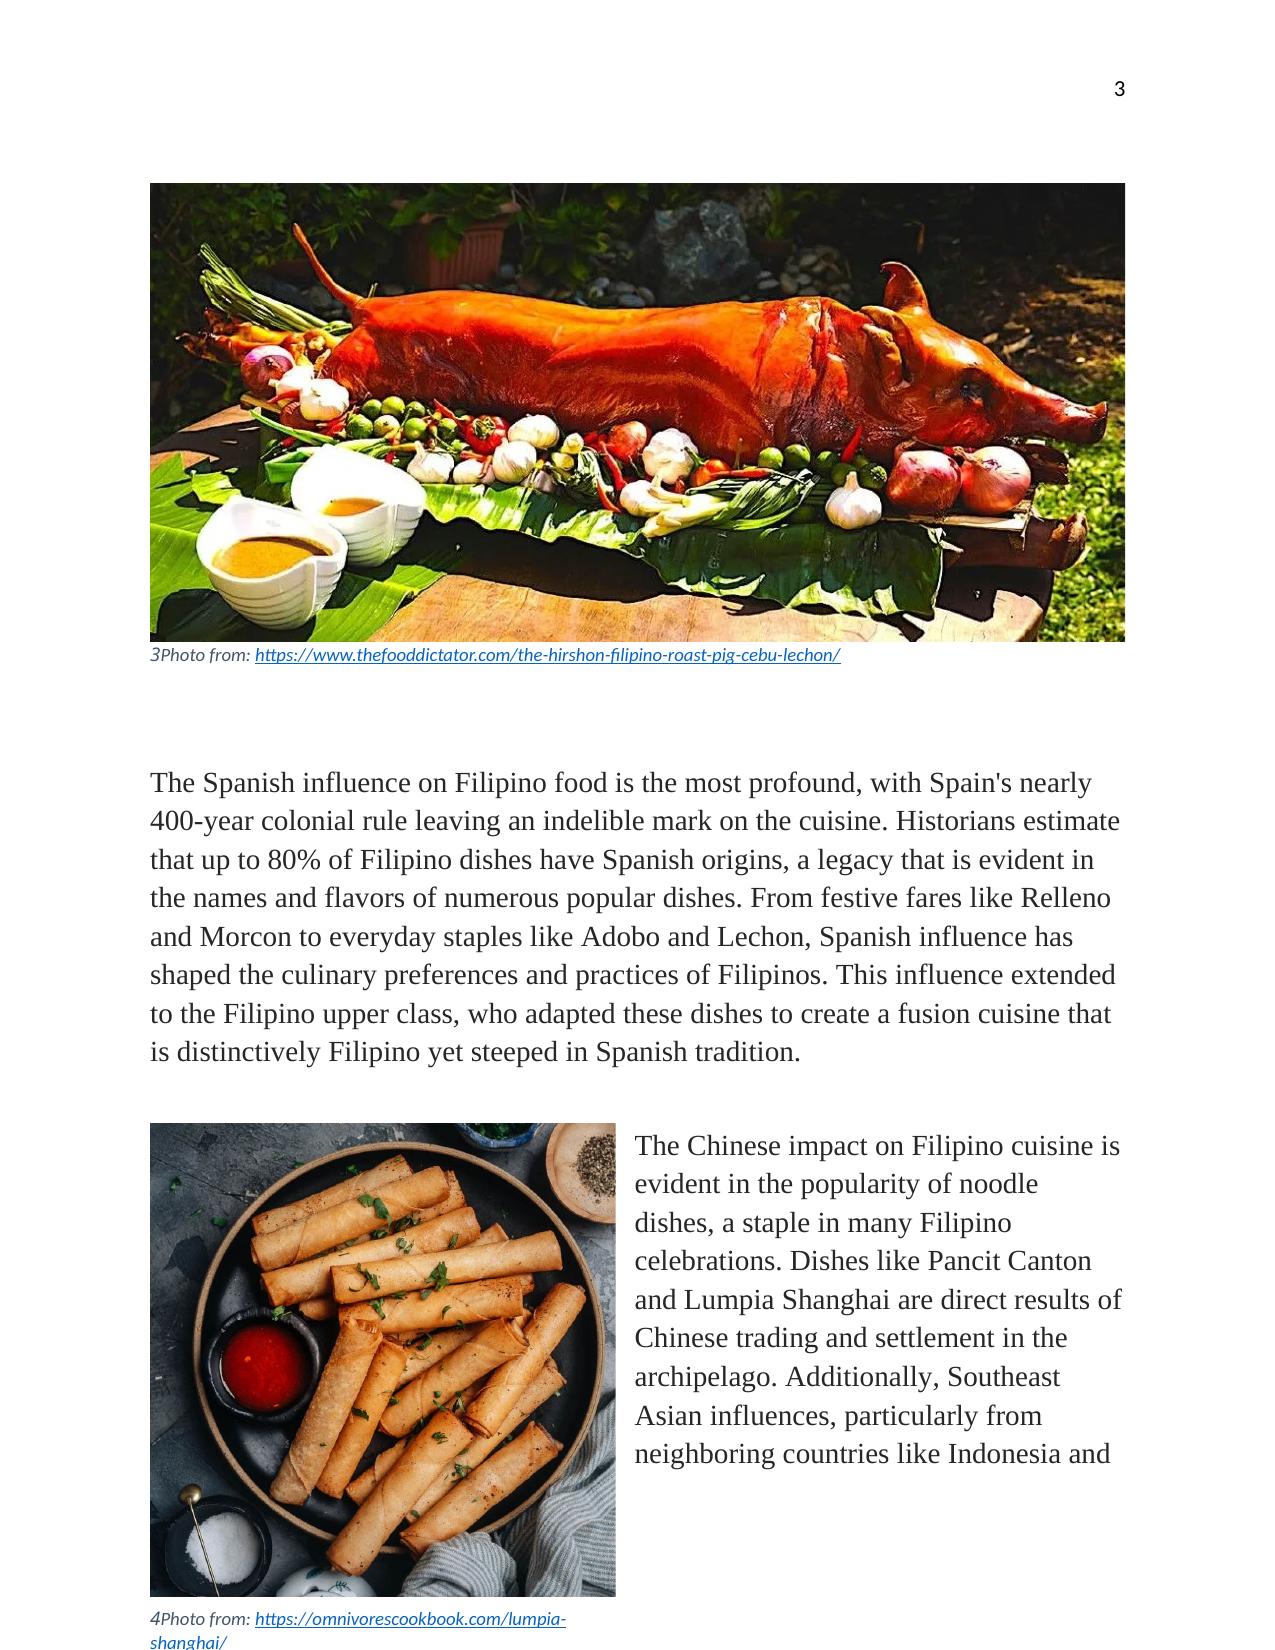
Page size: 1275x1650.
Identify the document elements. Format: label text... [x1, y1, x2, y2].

picture [150, 1123, 616, 1597]
text The Spanish influence on Filipino food is the most profound, with Spain's nearly 400-year colonial rule leaving an indelible mark on the cuisine. Historians estimate that up to 80% of Filipino dishes have Spanish origins, a legacy that is evident in the names and flavors of numerous popular dishes. From festive fares like Relleno and Morcon to everyday staples like Adobo and Lechon, Spanish influence has shaped the culinary preferences and practices of Filipinos. This influence extended to the Filipino upper class, who adapted these dishes to create a fusion cuisine that is distinctively Filipino yet steeped in Spanish tradition. [150, 765, 1125, 1068]
picture [150, 183, 1125, 642]
text 3Photo from: https://www.thefooddictator.com/the-hirshon-filipino-roast-pig-cebu-lechon/ [150, 642, 1125, 667]
